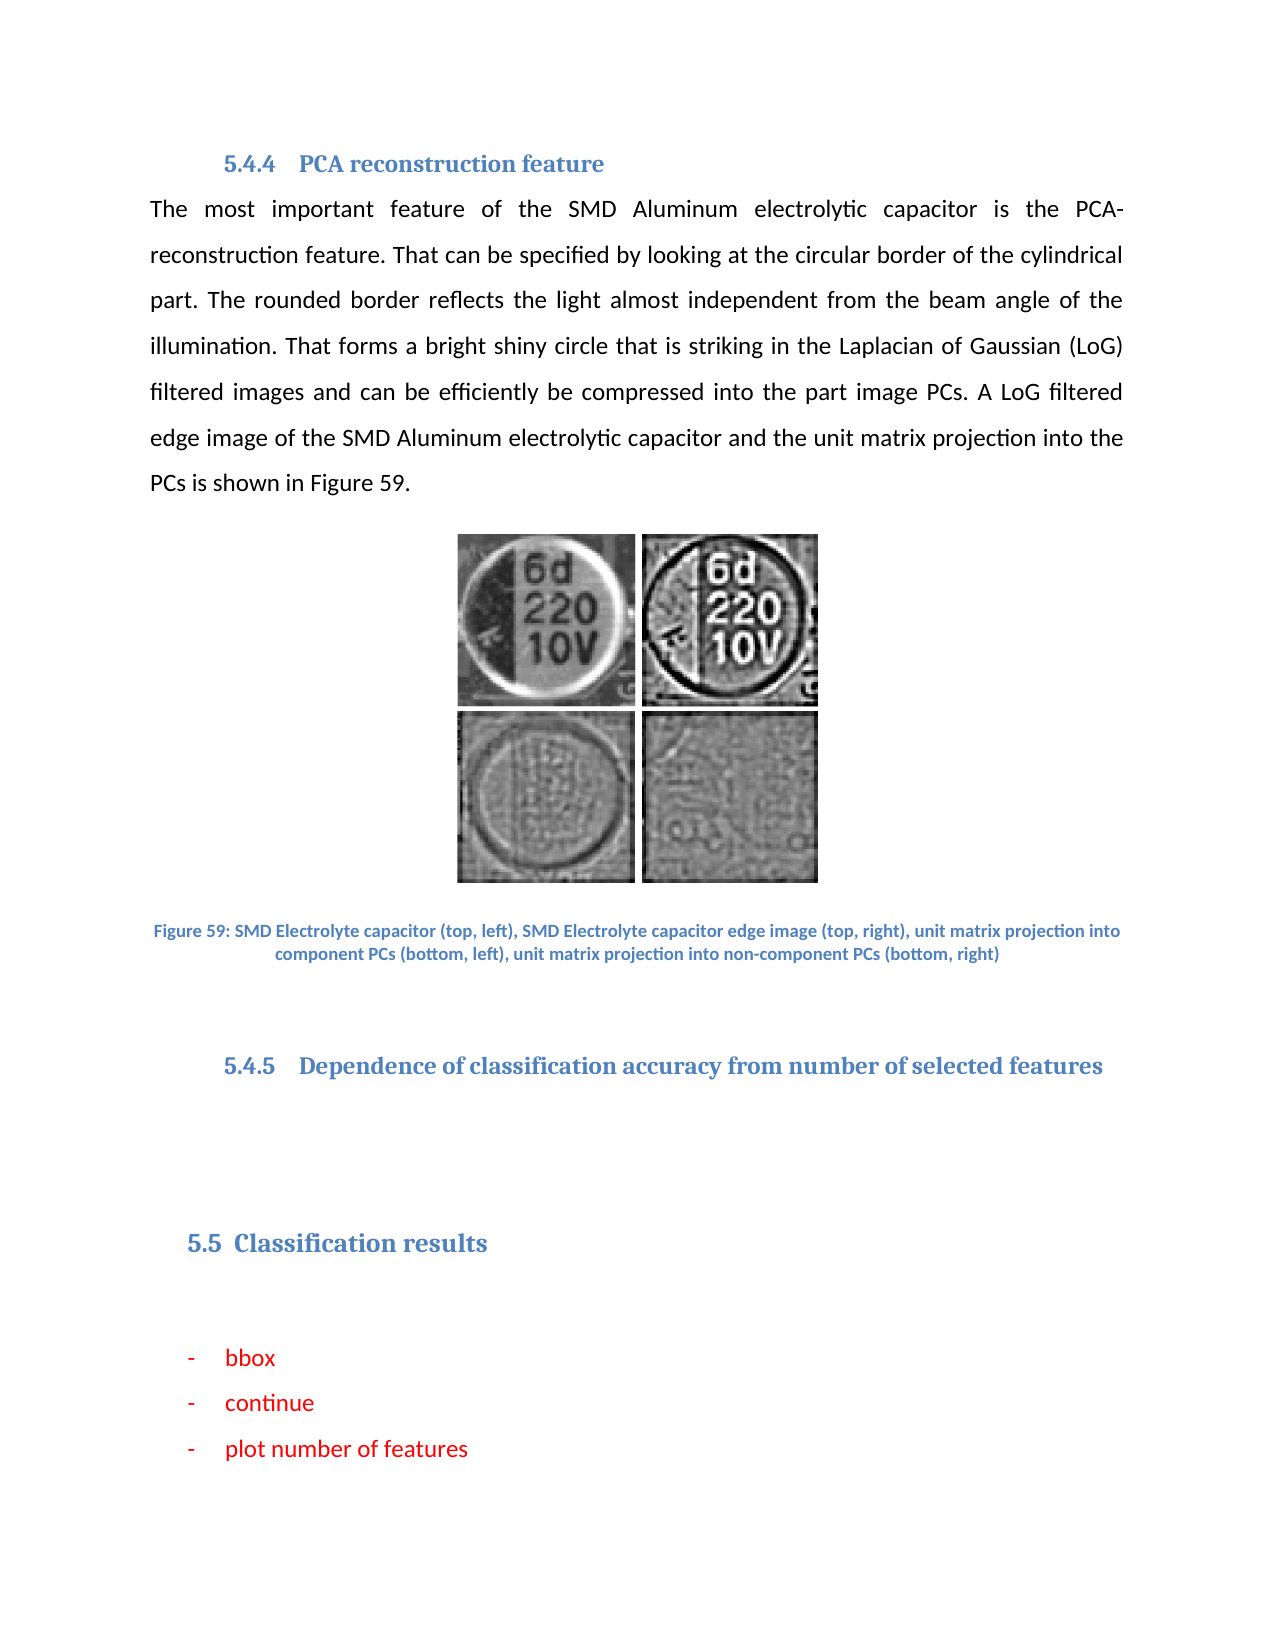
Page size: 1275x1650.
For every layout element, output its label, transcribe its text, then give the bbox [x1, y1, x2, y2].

list continue [187, 1387, 1125, 1418]
picture [457, 534, 818, 883]
subtitle Dependence of classification accuracy from number of selected features [224, 1052, 1125, 1081]
list plot number of features [187, 1433, 1125, 1464]
text The most important feature of the SMD Aluminum electrolytic capacitor is the PCA-reconstruction feature. That can be specified by looking at the circular border of the cylindrical part. The rounded border reflects the light almost independent from the beam angle of the illumination. That forms a bright shiny circle that is striking in the Laplacian of Gaussian (LoG) filtered images and can be efficiently be compressed into the part image PCs. A LoG filtered edge image of the SMD Aluminum electrolytic capacitor and the unit matrix projection into the PCs is shown in Figure 59. [150, 193, 1125, 498]
subtitle Classification results [187, 1228, 1125, 1259]
list bbox [187, 1342, 1125, 1372]
subtitle PCA reconstruction feature [224, 150, 1125, 179]
